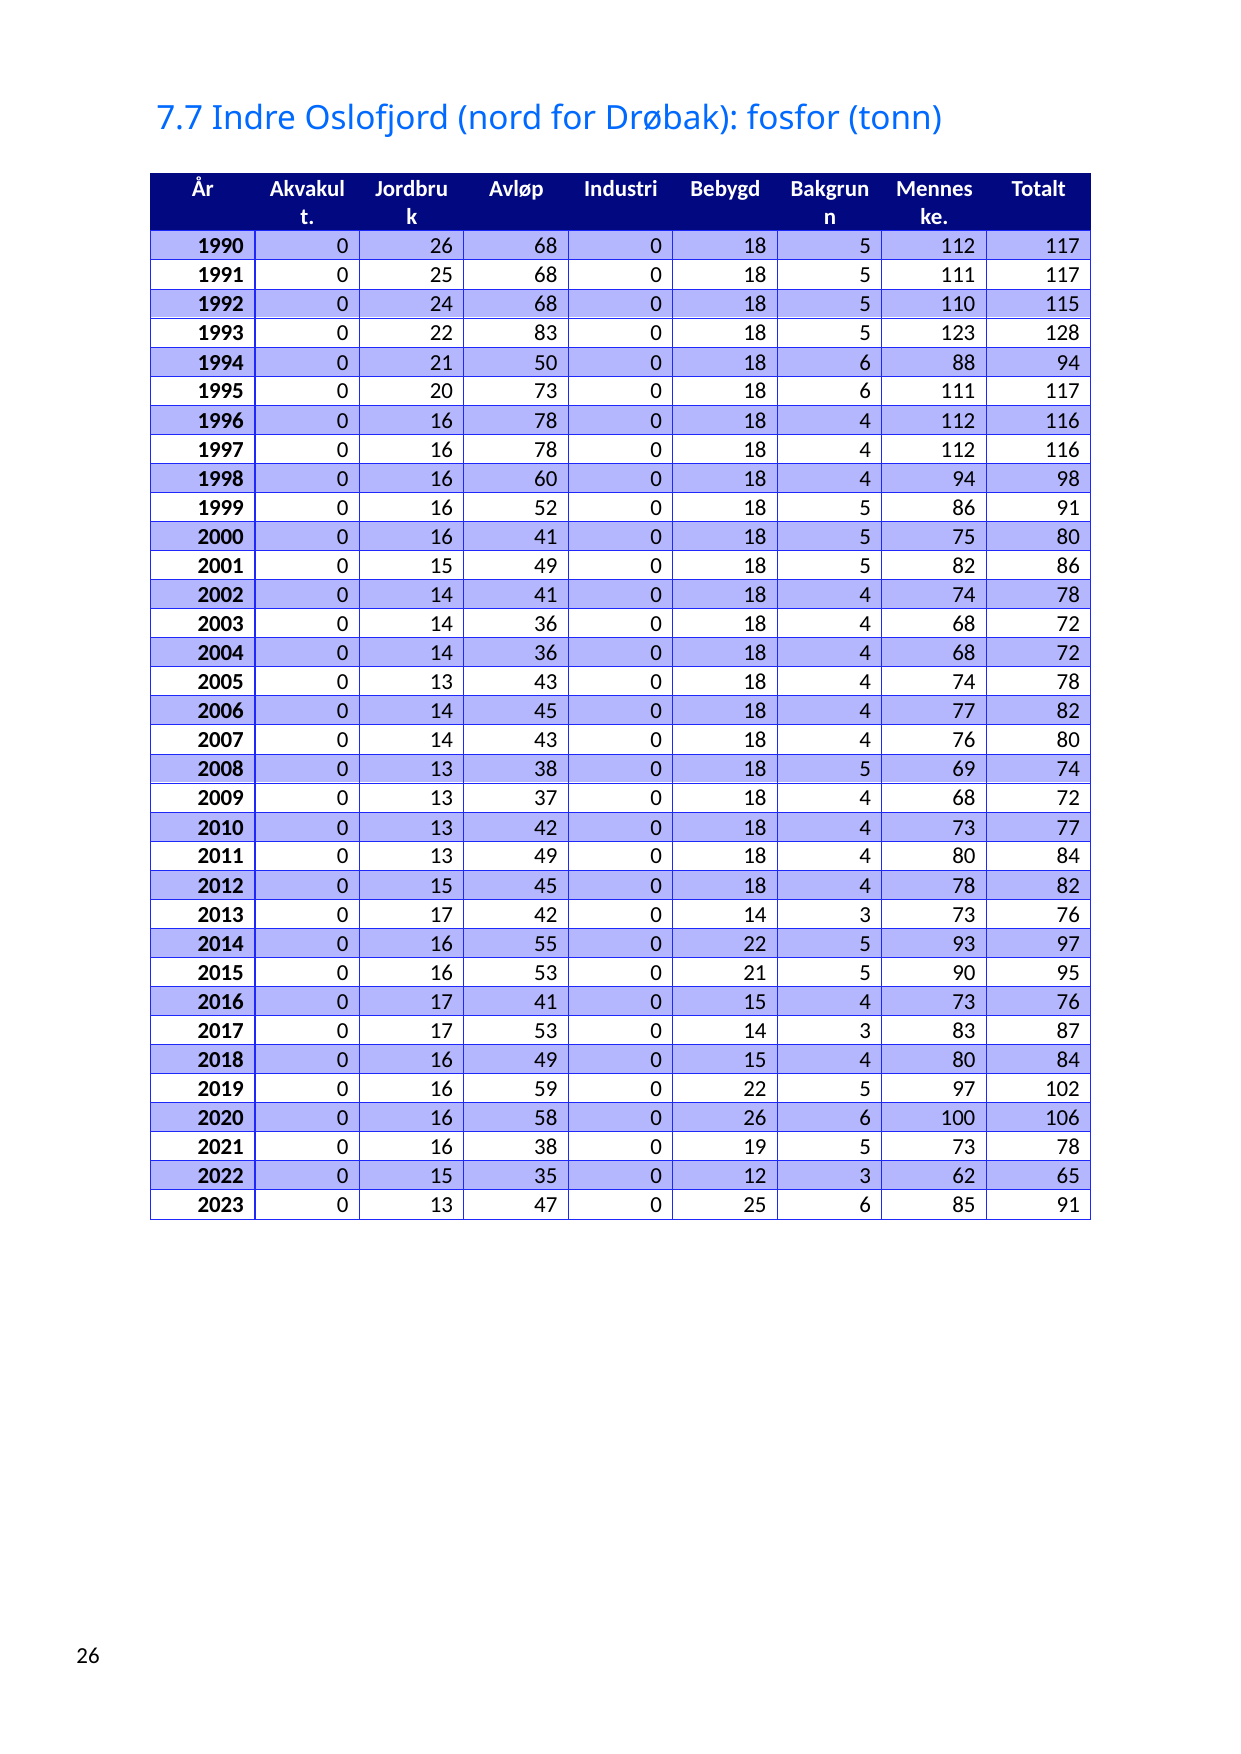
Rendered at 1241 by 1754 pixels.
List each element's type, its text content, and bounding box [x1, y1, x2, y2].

table_cell 4 [778, 1045, 881, 1073]
table_cell 16 [360, 1074, 463, 1102]
table_cell 2006 [151, 696, 254, 724]
table_cell 82 [987, 696, 1090, 724]
table_cell 78 [464, 406, 568, 434]
table_cell 6 [778, 348, 881, 376]
table_cell 73 [882, 1132, 986, 1160]
table_cell 1999 [151, 493, 254, 521]
table_cell 95 [987, 958, 1090, 986]
table_cell 18 [673, 435, 777, 463]
table_cell 0 [256, 231, 359, 259]
table_cell 45 [464, 871, 568, 899]
table_cell 2010 [151, 813, 254, 841]
table_cell 0 [569, 522, 672, 550]
table_cell 15 [673, 1045, 777, 1073]
table_cell 43 [464, 667, 568, 695]
table_cell 38 [464, 755, 568, 782]
table_cell 91 [987, 493, 1090, 521]
table_cell 4 [778, 435, 881, 463]
table_cell 59 [464, 1074, 568, 1102]
table_cell 62 [882, 1161, 986, 1189]
table_cell 72 [987, 609, 1090, 637]
table_cell 13 [360, 667, 463, 695]
table_header Avløp [464, 174, 568, 230]
table_cell 18 [673, 755, 777, 782]
table_cell 0 [569, 609, 672, 637]
table_cell 2005 [151, 667, 254, 695]
table_cell 84 [987, 842, 1090, 870]
table_cell 68 [464, 260, 568, 288]
table_cell 2016 [151, 987, 254, 1015]
table_cell 0 [256, 406, 359, 434]
table_cell 94 [882, 464, 986, 492]
table_cell 41 [464, 580, 568, 608]
table_header Jordbruk [360, 174, 463, 230]
table_header Menneske. [882, 174, 986, 230]
table_cell 37 [464, 784, 568, 812]
table_cell 72 [987, 784, 1090, 812]
table_cell 18 [673, 696, 777, 724]
table_cell 14 [360, 725, 463, 753]
table_cell 1996 [151, 406, 254, 434]
table_cell 4 [778, 580, 881, 608]
table_cell 18 [673, 725, 777, 753]
table_cell 90 [882, 958, 986, 986]
table_cell 18 [673, 231, 777, 259]
table_cell 4 [778, 784, 881, 812]
table_cell 13 [360, 842, 463, 870]
table_cell 74 [882, 667, 986, 695]
table_cell 53 [464, 1016, 568, 1044]
table_cell 117 [987, 260, 1090, 288]
table_cell 117 [987, 377, 1090, 405]
table_cell 73 [882, 813, 986, 841]
table_cell 83 [882, 1016, 986, 1044]
table_cell 1991 [151, 260, 254, 288]
table_cell 18 [673, 667, 777, 695]
table_cell 0 [256, 260, 359, 288]
table_cell 18 [673, 609, 777, 637]
table_cell 0 [569, 406, 672, 434]
table_cell 35 [464, 1161, 568, 1189]
table_cell 36 [464, 638, 568, 666]
table_cell 1992 [151, 290, 254, 317]
table_cell 0 [256, 929, 359, 957]
table_cell 18 [673, 260, 777, 288]
table_cell 16 [360, 406, 463, 434]
table_cell 0 [256, 638, 359, 666]
table_cell 17 [360, 1016, 463, 1044]
table_cell 0 [256, 784, 359, 812]
table_cell 0 [569, 290, 672, 317]
table_cell 80 [987, 522, 1090, 550]
table_cell 3 [778, 900, 881, 928]
table_cell 0 [256, 813, 359, 841]
table_cell 0 [569, 1074, 672, 1102]
table_cell 38 [464, 1132, 568, 1160]
table_cell 2011 [151, 842, 254, 870]
table_cell 18 [673, 813, 777, 841]
table_cell 0 [256, 1016, 359, 1044]
table_cell 0 [569, 958, 672, 986]
table_cell 4 [778, 871, 881, 899]
table_cell 0 [256, 551, 359, 579]
table_cell 111 [882, 377, 986, 405]
table_cell 18 [673, 842, 777, 870]
table_cell 78 [464, 435, 568, 463]
table_cell 15 [360, 871, 463, 899]
table_cell 16 [360, 1103, 463, 1131]
table_cell 0 [256, 1132, 359, 1160]
table_header Bebygd [673, 174, 777, 230]
table_cell 97 [987, 929, 1090, 957]
table_cell 16 [360, 435, 463, 463]
table_cell 0 [256, 958, 359, 986]
table_cell 69 [882, 755, 986, 782]
table_cell 5 [778, 958, 881, 986]
table_cell 123 [882, 319, 986, 347]
table_cell 4 [778, 667, 881, 695]
table_cell 4 [778, 609, 881, 637]
table_cell 0 [256, 1190, 359, 1218]
table_cell 5 [778, 290, 881, 317]
table_cell 13 [360, 813, 463, 841]
table_cell 115 [987, 290, 1090, 317]
table_cell 4 [778, 987, 881, 1015]
table_cell 128 [987, 319, 1090, 347]
table_cell 5 [778, 929, 881, 957]
table_cell 14 [360, 638, 463, 666]
table_header Totalt [987, 174, 1090, 230]
table_cell 80 [882, 842, 986, 870]
table_cell 4 [778, 725, 881, 753]
table_cell 0 [569, 784, 672, 812]
table_cell 16 [360, 522, 463, 550]
table_cell 26 [673, 1103, 777, 1131]
table_cell 0 [569, 696, 672, 724]
table_cell 83 [464, 319, 568, 347]
table_cell 41 [464, 522, 568, 550]
table_cell 0 [256, 609, 359, 637]
table_cell 13 [360, 755, 463, 782]
table_cell 0 [569, 929, 672, 957]
table_cell 91 [987, 1190, 1090, 1218]
table_cell 16 [360, 493, 463, 521]
table_cell 86 [987, 551, 1090, 579]
table_cell 47 [464, 1190, 568, 1218]
table_cell 0 [256, 696, 359, 724]
table_cell 22 [673, 1074, 777, 1102]
table_cell 55 [464, 929, 568, 957]
table_cell 15 [673, 987, 777, 1015]
table_header År [151, 174, 254, 230]
table_cell 25 [360, 260, 463, 288]
table_cell 14 [673, 1016, 777, 1044]
table_cell 18 [673, 871, 777, 899]
table_cell 5 [778, 260, 881, 288]
table_cell 73 [464, 377, 568, 405]
table_cell 1997 [151, 435, 254, 463]
table_cell 68 [464, 290, 568, 317]
table_cell 2007 [151, 725, 254, 753]
table_cell 84 [987, 1045, 1090, 1073]
table_cell 5 [778, 1074, 881, 1102]
table_cell 0 [256, 1103, 359, 1131]
table_cell 5 [778, 231, 881, 259]
table_cell 0 [256, 435, 359, 463]
table_cell 77 [882, 696, 986, 724]
table_cell 0 [256, 348, 359, 376]
table_cell 0 [256, 1161, 359, 1189]
table_cell 4 [778, 696, 881, 724]
table_cell 2020 [151, 1103, 254, 1131]
table_cell 80 [987, 725, 1090, 753]
table_cell 0 [569, 1016, 672, 1044]
table_cell 1994 [151, 348, 254, 376]
table_cell 0 [256, 725, 359, 753]
table_cell 13 [360, 784, 463, 812]
table_cell 19 [673, 1132, 777, 1160]
table_cell 0 [569, 900, 672, 928]
table_cell 14 [360, 609, 463, 637]
table_cell 0 [569, 667, 672, 695]
table_cell 0 [569, 551, 672, 579]
table_cell 5 [778, 319, 881, 347]
table_cell 0 [569, 725, 672, 753]
table_cell 82 [987, 871, 1090, 899]
table_cell 68 [464, 231, 568, 259]
table_cell 0 [569, 638, 672, 666]
table_cell 21 [360, 348, 463, 376]
table_cell 2008 [151, 755, 254, 782]
table_cell 3 [778, 1161, 881, 1189]
table_cell 4 [778, 406, 881, 434]
table_cell 4 [778, 464, 881, 492]
subtitle Indre Oslofjord (nord for Drøbak): fosfor (tonn) [156, 94, 1090, 139]
table_cell 12 [673, 1161, 777, 1189]
table_cell 17 [360, 900, 463, 928]
table_cell 116 [987, 406, 1090, 434]
table_cell 78 [987, 580, 1090, 608]
table_cell 0 [256, 1045, 359, 1073]
table_cell 2009 [151, 784, 254, 812]
table_cell 13 [360, 1190, 463, 1218]
table_cell 25 [673, 1190, 777, 1218]
table_cell 2004 [151, 638, 254, 666]
table_cell 80 [882, 1045, 986, 1073]
table_cell 3 [778, 1016, 881, 1044]
table_cell 41 [464, 987, 568, 1015]
table_cell 78 [882, 871, 986, 899]
table_cell 112 [882, 231, 986, 259]
table_cell 117 [987, 231, 1090, 259]
table_cell 0 [569, 319, 672, 347]
table_cell 86 [882, 493, 986, 521]
table_cell 4 [778, 813, 881, 841]
table_cell 22 [360, 319, 463, 347]
table_cell 22 [673, 929, 777, 957]
table_cell 2002 [151, 580, 254, 608]
table_cell 112 [882, 406, 986, 434]
table_cell 0 [569, 1161, 672, 1189]
table_cell 75 [882, 522, 986, 550]
table_cell 50 [464, 348, 568, 376]
table_cell 15 [360, 1161, 463, 1189]
table_cell 14 [673, 900, 777, 928]
table_header Industri [569, 174, 672, 230]
table_cell 1995 [151, 377, 254, 405]
table_cell 93 [882, 929, 986, 957]
table_cell 2021 [151, 1132, 254, 1160]
table_cell 2003 [151, 609, 254, 637]
table_cell 6 [778, 1103, 881, 1131]
table_cell 0 [569, 987, 672, 1015]
table_cell 76 [987, 987, 1090, 1015]
table_cell 18 [673, 522, 777, 550]
table_cell 0 [256, 871, 359, 899]
table_cell 6 [778, 377, 881, 405]
table_cell 18 [673, 319, 777, 347]
table_cell 0 [569, 1132, 672, 1160]
table_cell 2017 [151, 1016, 254, 1044]
table_cell 0 [256, 522, 359, 550]
table_cell 45 [464, 696, 568, 724]
table_cell 2023 [151, 1190, 254, 1218]
table_cell 2022 [151, 1161, 254, 1189]
table_cell 0 [569, 1045, 672, 1073]
table_cell 4 [778, 638, 881, 666]
table_cell 1998 [151, 464, 254, 492]
table_cell 0 [569, 348, 672, 376]
table_cell 0 [256, 464, 359, 492]
table_cell 6 [778, 1190, 881, 1218]
table_cell 36 [464, 609, 568, 637]
table_cell 98 [987, 464, 1090, 492]
table_cell 0 [256, 580, 359, 608]
table_cell 73 [882, 987, 986, 1015]
table_cell 2019 [151, 1074, 254, 1102]
table_cell 0 [569, 1103, 672, 1131]
table_cell 65 [987, 1161, 1090, 1189]
table_cell 0 [569, 871, 672, 899]
table_cell 26 [360, 231, 463, 259]
table_cell 76 [987, 900, 1090, 928]
table_cell 52 [464, 493, 568, 521]
table_cell 49 [464, 551, 568, 579]
table_cell 78 [987, 1132, 1090, 1160]
table_cell 18 [673, 784, 777, 812]
table_cell 2000 [151, 522, 254, 550]
table_cell 0 [256, 755, 359, 782]
table_cell 87 [987, 1016, 1090, 1044]
table_cell 17 [360, 987, 463, 1015]
table_cell 94 [987, 348, 1090, 376]
table_cell 49 [464, 1045, 568, 1073]
table_cell 0 [256, 493, 359, 521]
table_cell 15 [360, 551, 463, 579]
table_cell 18 [673, 377, 777, 405]
table_cell 5 [778, 493, 881, 521]
table_cell 5 [778, 755, 881, 782]
table_cell 42 [464, 900, 568, 928]
table_cell 0 [256, 377, 359, 405]
table_cell 68 [882, 638, 986, 666]
table_cell 111 [882, 260, 986, 288]
table_cell 58 [464, 1103, 568, 1131]
table_cell 88 [882, 348, 986, 376]
table_cell 0 [256, 842, 359, 870]
table_cell 78 [987, 667, 1090, 695]
table_cell 18 [673, 580, 777, 608]
table_cell 102 [987, 1074, 1090, 1102]
table_cell 2018 [151, 1045, 254, 1073]
table_cell 14 [360, 696, 463, 724]
table_cell 16 [360, 464, 463, 492]
table_cell 0 [569, 435, 672, 463]
table_cell 0 [569, 231, 672, 259]
table_cell 0 [256, 1074, 359, 1102]
table_cell 18 [673, 406, 777, 434]
table_cell 0 [256, 987, 359, 1015]
table_cell 53 [464, 958, 568, 986]
table_cell 0 [256, 290, 359, 317]
table_cell 0 [569, 842, 672, 870]
table_cell 16 [360, 958, 463, 986]
table_cell 24 [360, 290, 463, 317]
table_header Bakgrunn [778, 174, 881, 230]
table_cell 5 [778, 1132, 881, 1160]
table_cell 73 [882, 900, 986, 928]
table_cell 18 [673, 493, 777, 521]
table_header Akvakult. [256, 174, 359, 230]
table_cell 1990 [151, 231, 254, 259]
table_cell 2014 [151, 929, 254, 957]
table_cell 74 [987, 755, 1090, 782]
table_cell 74 [882, 580, 986, 608]
table_cell 0 [569, 1190, 672, 1218]
table_cell 116 [987, 435, 1090, 463]
table_cell 2012 [151, 871, 254, 899]
table_cell 16 [360, 929, 463, 957]
table_cell 1993 [151, 319, 254, 347]
table_cell 0 [256, 667, 359, 695]
table_cell 43 [464, 725, 568, 753]
table_cell 68 [882, 784, 986, 812]
table_cell 0 [256, 319, 359, 347]
table_cell 16 [360, 1045, 463, 1073]
table_cell 85 [882, 1190, 986, 1218]
table_cell 18 [673, 551, 777, 579]
table_cell 97 [882, 1074, 986, 1102]
table_cell 76 [882, 725, 986, 753]
table_cell 18 [673, 638, 777, 666]
table_cell 20 [360, 377, 463, 405]
table_cell 16 [360, 1132, 463, 1160]
table_cell 4 [778, 842, 881, 870]
table_cell 21 [673, 958, 777, 986]
table_cell 0 [569, 813, 672, 841]
table_cell 49 [464, 842, 568, 870]
table_cell 2001 [151, 551, 254, 579]
table_cell 42 [464, 813, 568, 841]
table_cell 2015 [151, 958, 254, 986]
table_cell 18 [673, 464, 777, 492]
table_cell 60 [464, 464, 568, 492]
table_cell 112 [882, 435, 986, 463]
table_cell 72 [987, 638, 1090, 666]
table_cell 68 [882, 609, 986, 637]
table_cell 5 [778, 522, 881, 550]
table_cell 2013 [151, 900, 254, 928]
table_cell 0 [569, 377, 672, 405]
table_cell 0 [256, 900, 359, 928]
table_cell 18 [673, 290, 777, 317]
table_cell 100 [882, 1103, 986, 1131]
table_cell 82 [882, 551, 986, 579]
table_cell 0 [569, 580, 672, 608]
table_cell 14 [360, 580, 463, 608]
table_cell 110 [882, 290, 986, 317]
table_cell 18 [673, 348, 777, 376]
table_cell 77 [987, 813, 1090, 841]
table_cell 0 [569, 493, 672, 521]
table_cell 0 [569, 755, 672, 782]
table_cell 0 [569, 464, 672, 492]
table_cell 106 [987, 1103, 1090, 1131]
table_cell 0 [569, 260, 672, 288]
table_cell 5 [778, 551, 881, 579]
